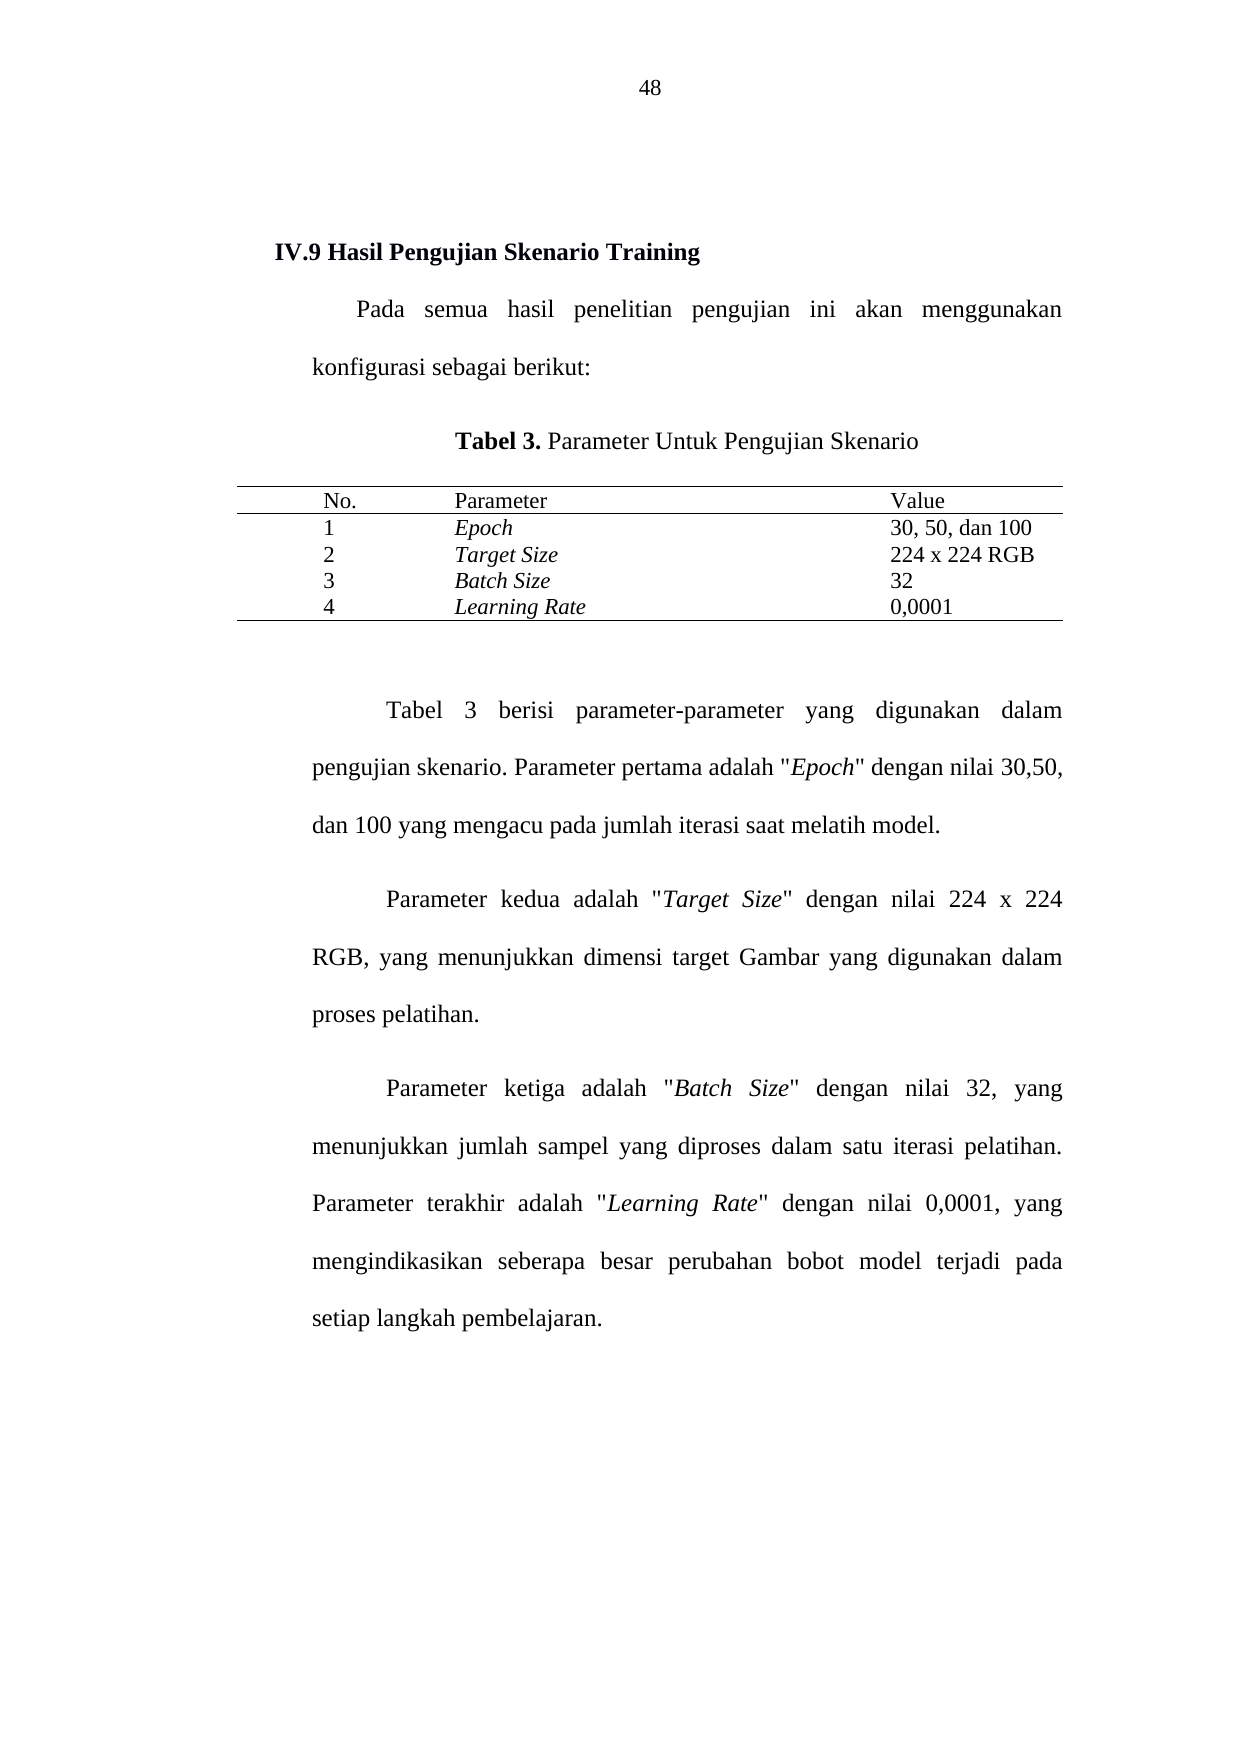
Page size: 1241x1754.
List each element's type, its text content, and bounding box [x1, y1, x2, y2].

text Tabel 3. Parameter Untuk Pengujian Skenario [311, 426, 1063, 455]
table_header Parameter [368, 487, 804, 513]
table_cell 3 [237, 567, 368, 593]
table_cell 2 [237, 541, 368, 567]
text Parameter kedua adalah "Target Size" dengan nilai 224 x 224 RGB, yang menunjukkan dimensi target Gambar yang digunakan dalam proses pelatihan. [312, 884, 1063, 1028]
table_cell Batch Size [368, 567, 804, 593]
table_cell 0,0001 [804, 593, 1063, 620]
table_header No. [237, 487, 368, 513]
text Pada semua hasil penelitian pengujian ini akan menggunakan konfigurasi sebagai berikut: [312, 294, 1063, 381]
subtitle Hasil Pengujian Skenario Training [274, 237, 1063, 266]
table_cell 32 [804, 567, 1063, 593]
table_cell 224 x 224 RGB [804, 541, 1063, 567]
table_cell Target Size [368, 541, 804, 567]
table_cell 30, 50, dan 100 [804, 514, 1063, 541]
text Tabel 3 berisi parameter-parameter yang digunakan dalam pengujian skenario. Parameter pertama adalah "Epoch" dengan nilai 30,50, dan 100 yang mengacu pada jumlah iterasi saat melatih model. [312, 695, 1063, 839]
table_cell Epoch [368, 514, 804, 541]
table_header Value [804, 487, 1063, 513]
table_cell Learning Rate [368, 593, 804, 620]
text Parameter ketiga adalah "Batch Size" dengan nilai 32, yang menunjukkan jumlah sampel yang diproses dalam satu iterasi pelatihan. Parameter terakhir adalah "Learning Rate" dengan nilai 0,0001, yang mengindikasikan seberapa besar perubahan bobot model terjadi pada setiap langkah pembelajaran. [312, 1073, 1063, 1332]
table_cell 1 [237, 514, 368, 541]
table_cell 4 [237, 593, 368, 620]
